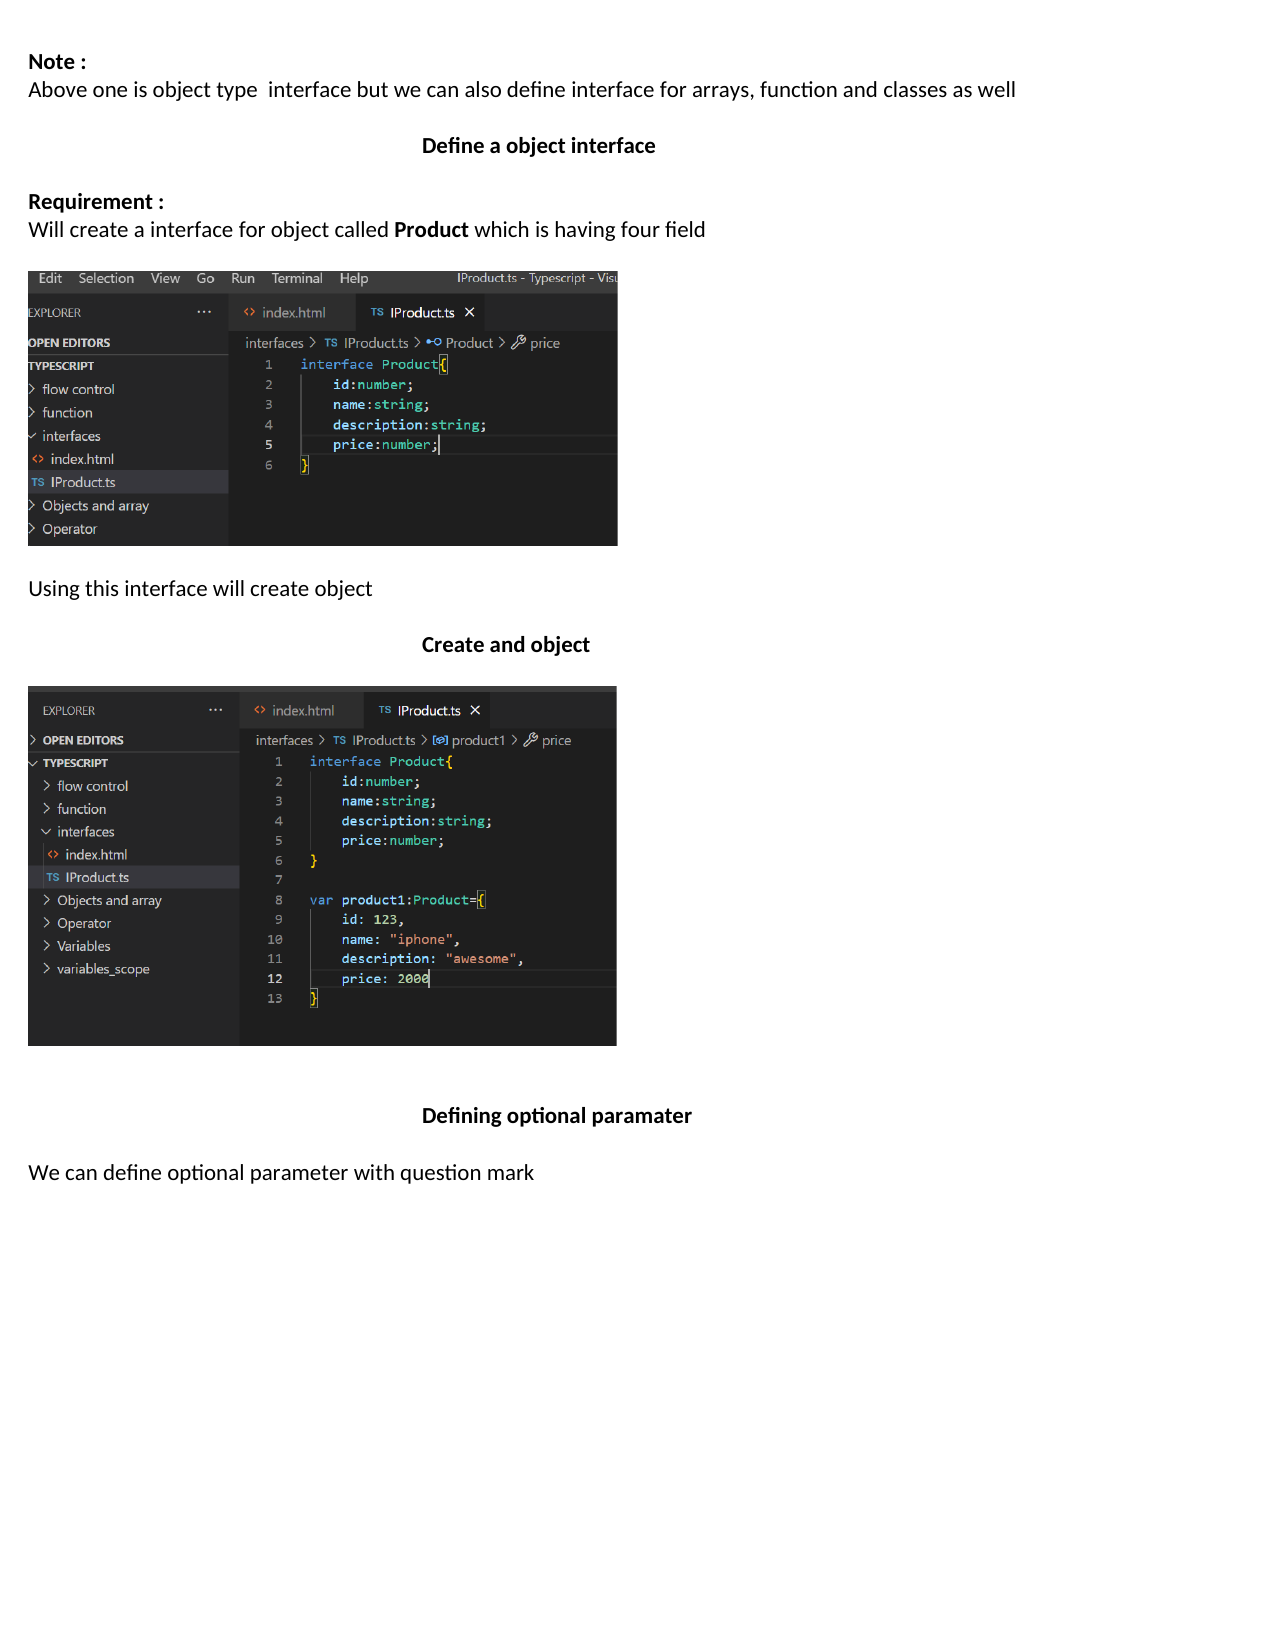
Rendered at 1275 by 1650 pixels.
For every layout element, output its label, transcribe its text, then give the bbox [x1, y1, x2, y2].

text Note : [28, 47, 1237, 75]
picture [28, 271, 618, 546]
picture [28, 686, 617, 1046]
text Define a object interface [422, 131, 1237, 159]
text Requirement : [28, 187, 1237, 215]
text We can define optional parameter with question mark [28, 1158, 1237, 1186]
text Above one is object type interface but we can also define interface for arrays, function and classes as well [28, 75, 1237, 103]
text Using this interface will create object [28, 574, 1237, 602]
text Will create a interface for object called Product which is having four field [28, 215, 1237, 243]
text Create and object [422, 630, 1237, 658]
text Defining optional paramater [422, 1102, 1237, 1129]
